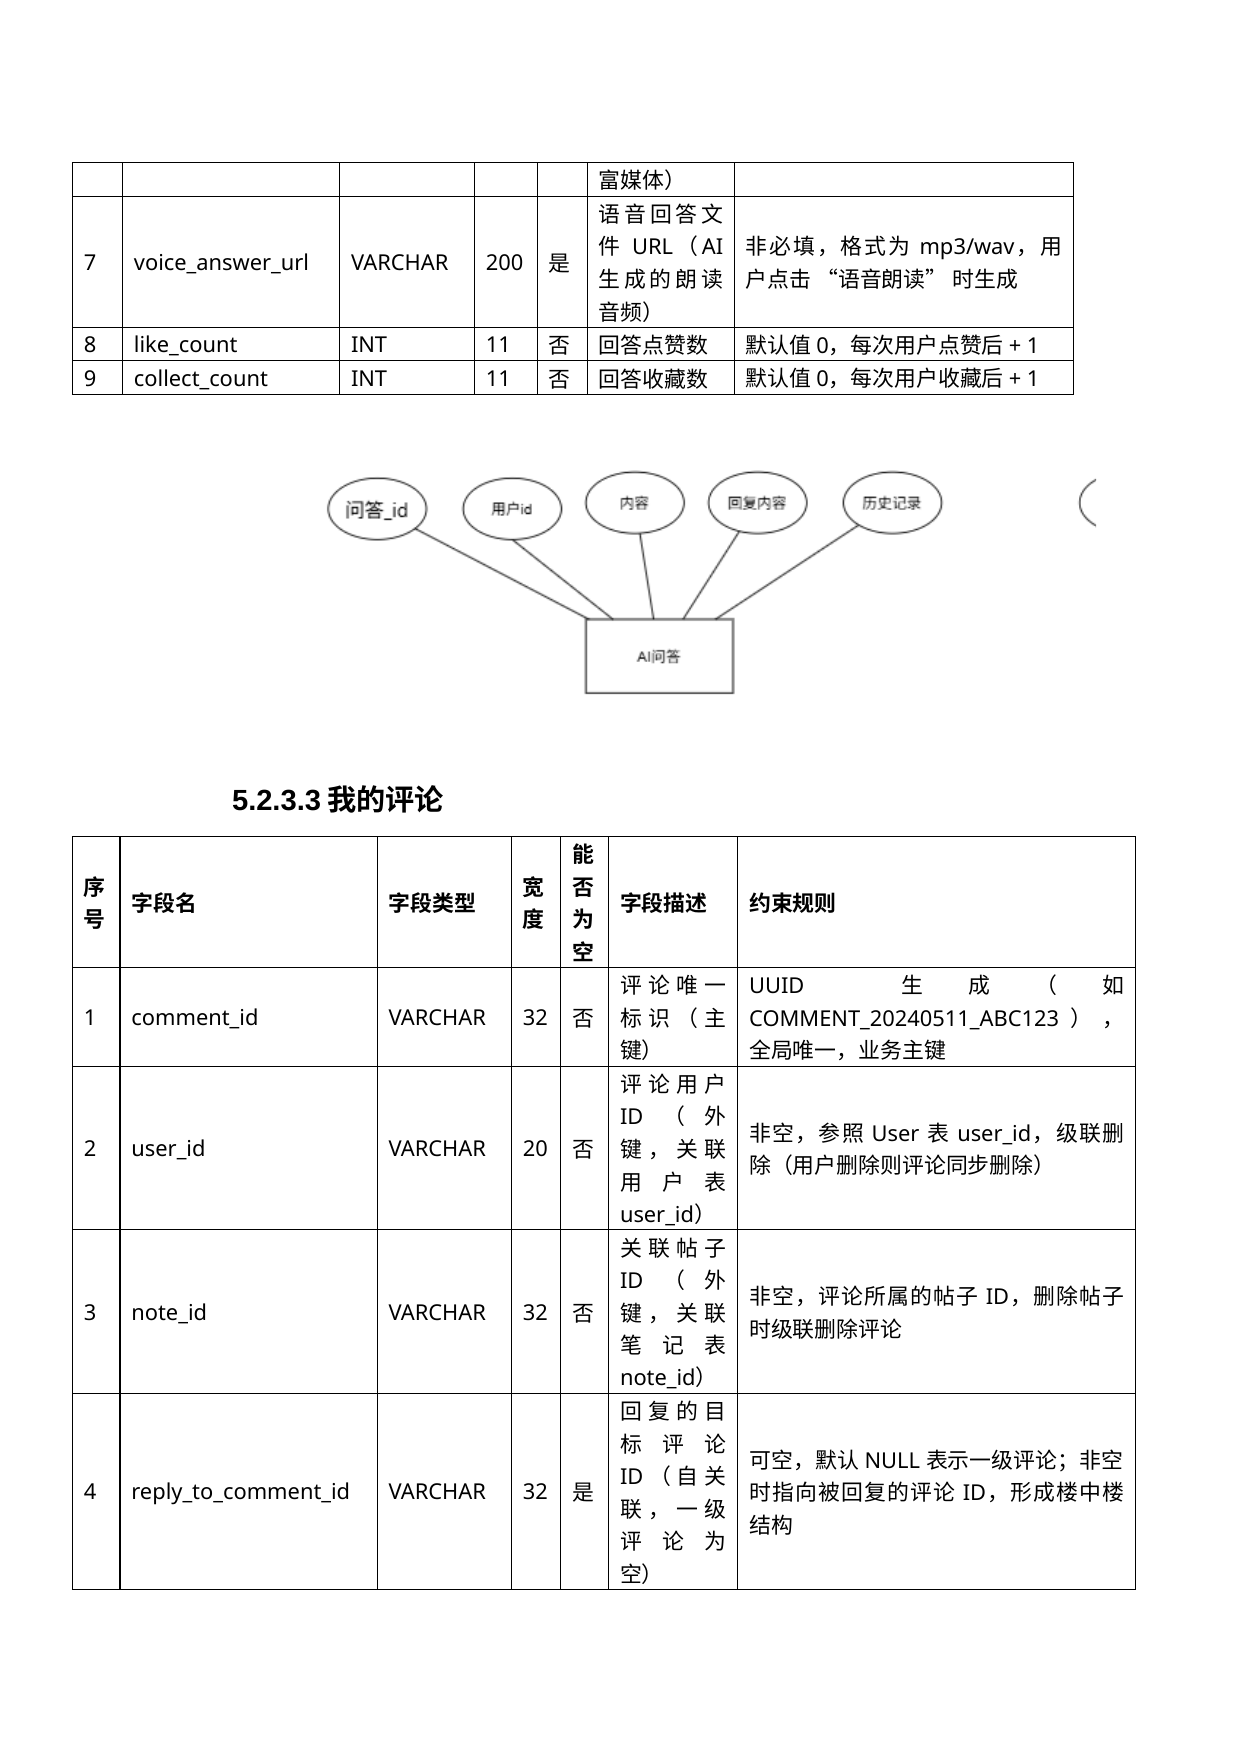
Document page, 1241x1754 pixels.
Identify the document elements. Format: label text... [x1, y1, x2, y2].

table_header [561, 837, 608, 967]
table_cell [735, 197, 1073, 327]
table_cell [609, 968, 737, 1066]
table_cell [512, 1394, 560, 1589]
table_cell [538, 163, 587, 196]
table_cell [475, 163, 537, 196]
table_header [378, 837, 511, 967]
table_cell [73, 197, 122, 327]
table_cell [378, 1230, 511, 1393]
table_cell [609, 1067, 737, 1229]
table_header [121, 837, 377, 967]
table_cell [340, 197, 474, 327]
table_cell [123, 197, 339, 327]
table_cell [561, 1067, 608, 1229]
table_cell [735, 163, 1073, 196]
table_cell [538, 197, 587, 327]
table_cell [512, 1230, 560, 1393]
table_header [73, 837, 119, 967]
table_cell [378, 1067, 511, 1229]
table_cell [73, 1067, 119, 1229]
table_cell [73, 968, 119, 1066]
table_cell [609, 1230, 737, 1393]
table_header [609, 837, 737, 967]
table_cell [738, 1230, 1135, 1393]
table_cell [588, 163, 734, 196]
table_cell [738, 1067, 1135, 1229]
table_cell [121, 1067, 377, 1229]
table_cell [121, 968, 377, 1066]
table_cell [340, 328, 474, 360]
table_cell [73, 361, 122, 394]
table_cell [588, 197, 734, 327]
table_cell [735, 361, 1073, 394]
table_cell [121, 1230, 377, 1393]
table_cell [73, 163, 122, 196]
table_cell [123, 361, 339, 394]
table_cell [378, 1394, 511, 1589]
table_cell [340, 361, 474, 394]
picture [231, 434, 1097, 757]
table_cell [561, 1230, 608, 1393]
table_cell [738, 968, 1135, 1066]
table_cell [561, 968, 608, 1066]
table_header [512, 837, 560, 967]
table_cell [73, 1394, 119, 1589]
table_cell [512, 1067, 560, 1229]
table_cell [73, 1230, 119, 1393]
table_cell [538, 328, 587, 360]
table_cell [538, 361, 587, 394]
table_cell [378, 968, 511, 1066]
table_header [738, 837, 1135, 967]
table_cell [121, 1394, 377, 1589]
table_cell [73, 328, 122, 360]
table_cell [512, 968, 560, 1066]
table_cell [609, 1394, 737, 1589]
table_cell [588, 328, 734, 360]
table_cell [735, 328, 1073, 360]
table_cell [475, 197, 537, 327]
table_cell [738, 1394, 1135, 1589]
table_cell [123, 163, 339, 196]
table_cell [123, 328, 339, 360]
subtitle 5.2.3.3我的评论 [232, 765, 1053, 830]
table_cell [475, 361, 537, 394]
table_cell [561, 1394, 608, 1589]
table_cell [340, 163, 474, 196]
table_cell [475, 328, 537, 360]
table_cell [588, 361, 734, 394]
